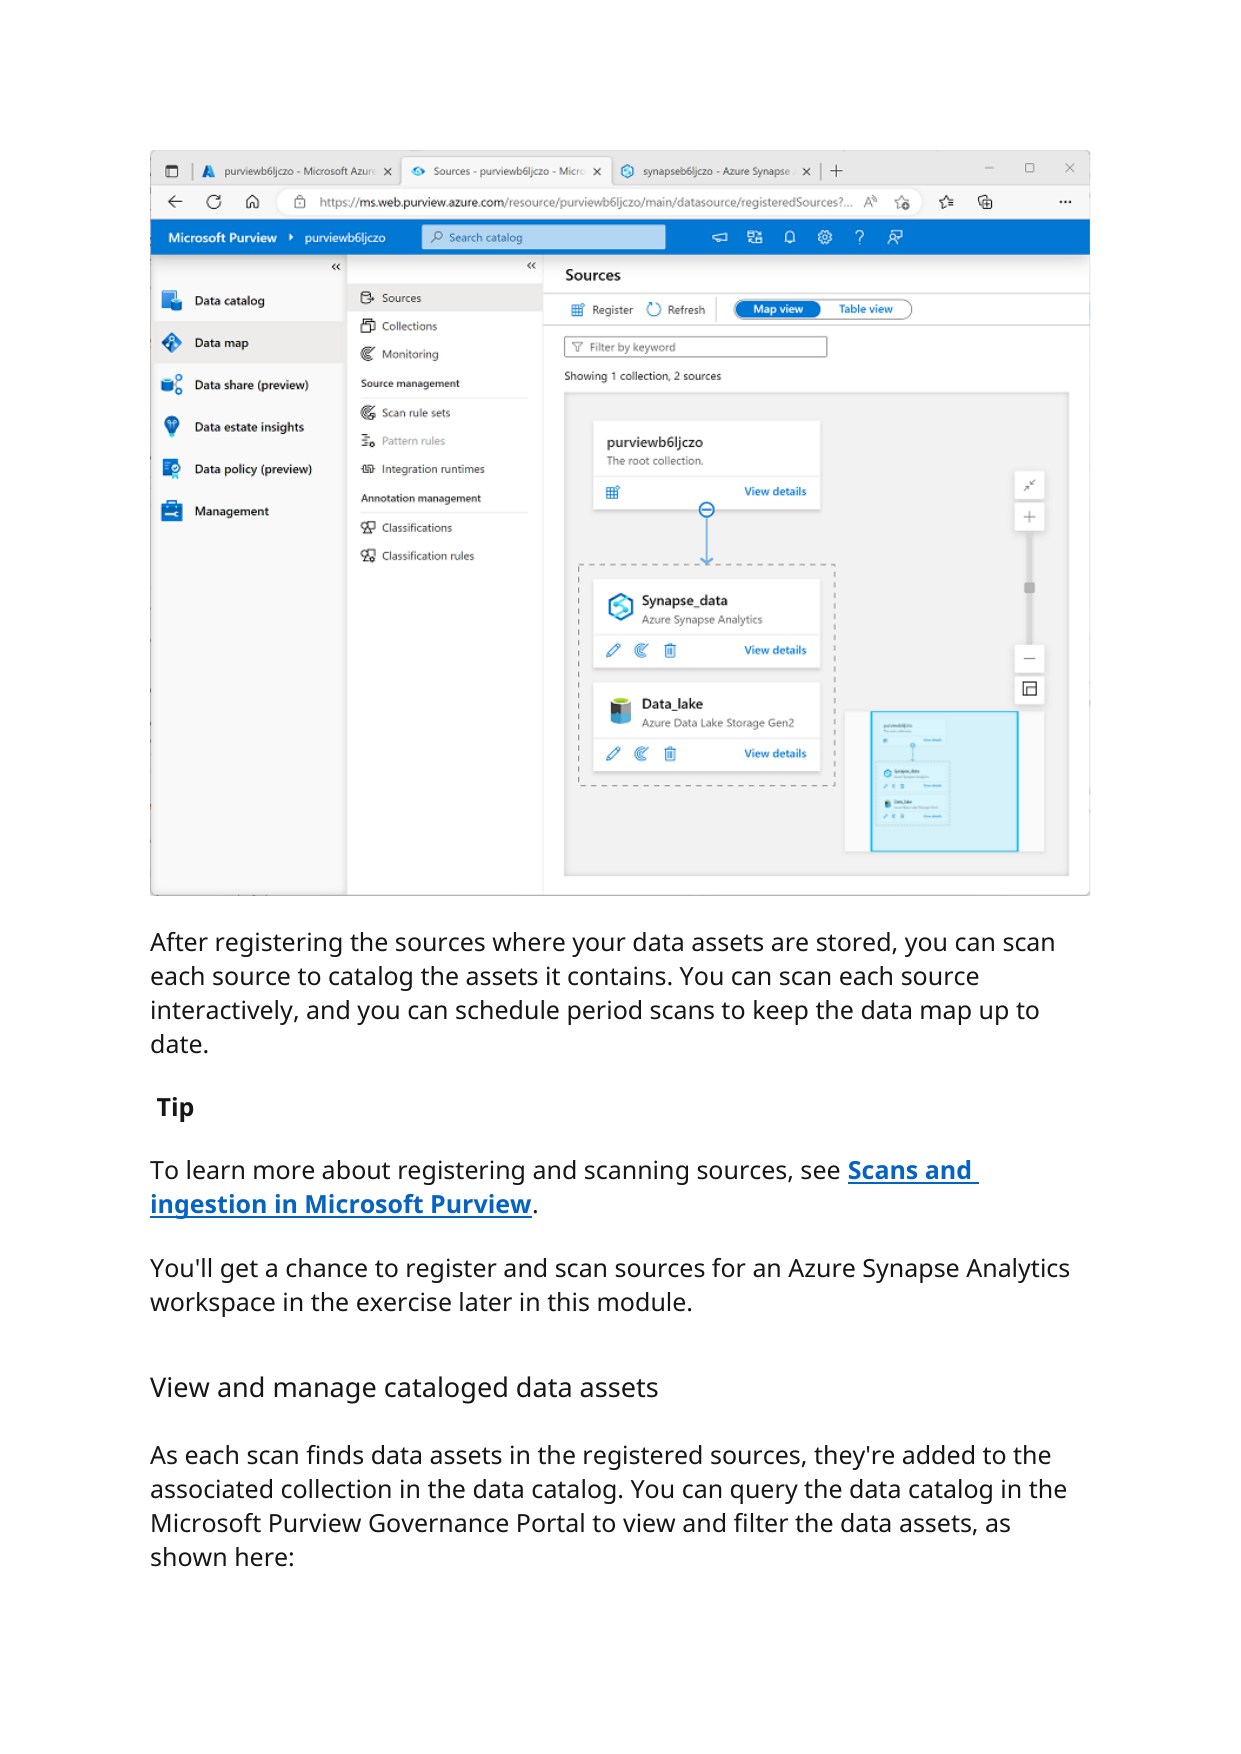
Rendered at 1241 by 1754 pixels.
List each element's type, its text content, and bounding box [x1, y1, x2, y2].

text After registering the sources where your data assets are stored, you can scan each source to catalog the assets it contains. You can scan each source interactively, and you can schedule period scans to keep the data map up to date. [150, 924, 1090, 1061]
text To learn more about registering and scanning sources, see Scans and ingestion in Microsoft Purview. [150, 1153, 1090, 1221]
text As each scan finds data assets in the registered sources, they're added to the associated collection in the data catalog. You can query the data catalog in the Microsoft Purview Governance Portal to view and filter the data assets, as shown here: [150, 1437, 1090, 1573]
subtitle View and manage cataloged data assets [150, 1368, 1090, 1405]
title Tip [150, 1090, 1090, 1124]
text You'll get a chance to register and scan sources for an Azure Synapse Analytics workspace in the exercise later in this module. [150, 1250, 1090, 1318]
picture [150, 150, 1091, 896]
